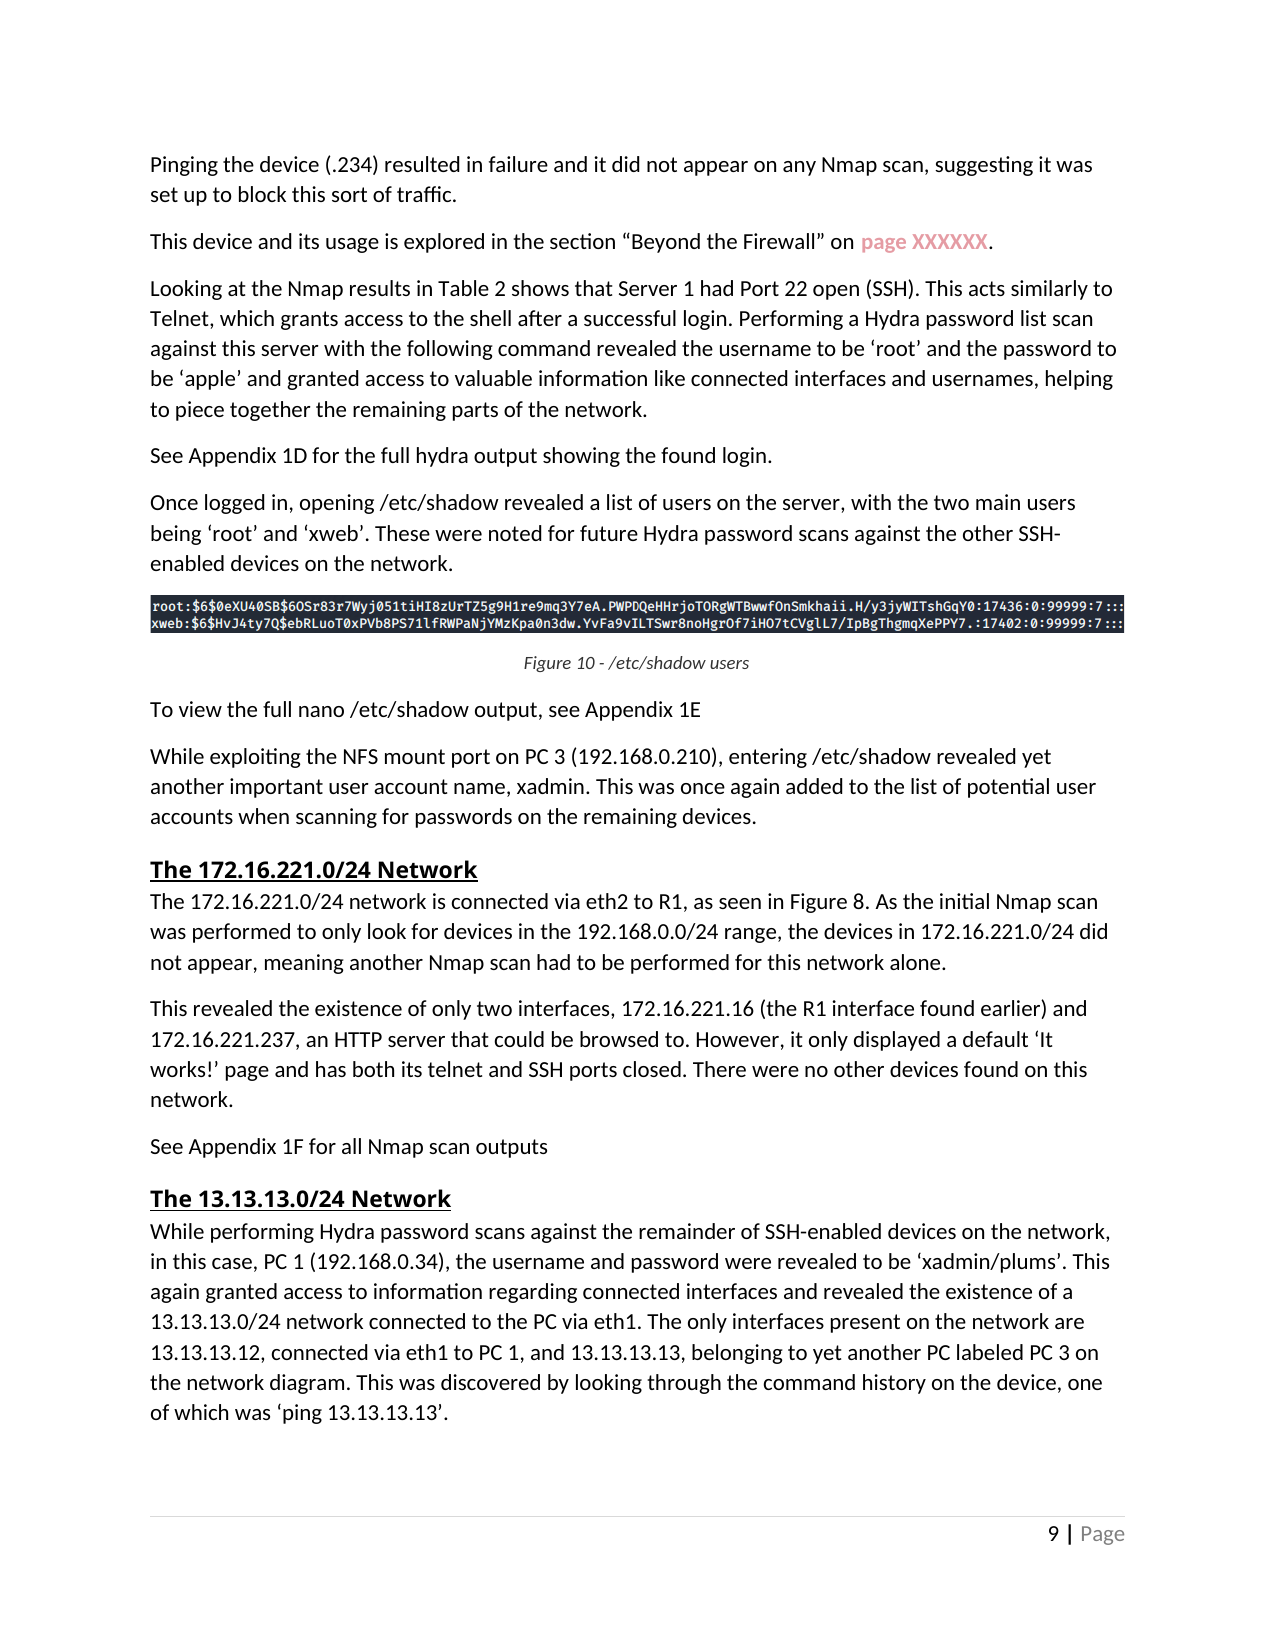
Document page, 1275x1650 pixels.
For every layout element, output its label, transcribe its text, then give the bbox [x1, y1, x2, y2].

text This device and its usage is explored in the section “Beyond the Firewall” on page XXXXXX. [150, 227, 1125, 255]
text While performing Hydra password scans against the remainder of SSH-enabled devices on the network, in this case, PC 1 (192.168.0.34), the username and password were revealed to be ‘xadmin/plums’. This again granted access to information regarding connected interfaces and revealed the existence of a 13.13.13.0/24 network connected to the PC via eth1. The only interfaces present on the network are 13.13.13.12, connected via eth1 to PC 1, and 13.13.13.13, belonging to yet another PC labeled PC 3 on the network diagram. This was discovered by looking through the command history on the device, one of which was ‘ping 13.13.13.13’. [150, 1217, 1125, 1426]
text To view the full nano /etc/shadow output, see Appendix 1E [150, 695, 1125, 723]
text Once logged in, opening /etc/shadow revealed a list of users on the server, with the two main users being ‘root’ and ‘xweb’. These were noted for future Hydra password scans against the other SSH-enabled devices on the network. [150, 488, 1125, 577]
text See Appendix 1D for the full hydra output showing the found login. [150, 442, 1125, 470]
text Pinging the device (.234) resulted in failure and it did not appear on any Nmap scan, suggesting it was set up to block this sort of traffic. [150, 150, 1125, 208]
picture [150, 595, 1125, 633]
subtitle The 13.13.13.0/24 Network [150, 1183, 1125, 1214]
text While exploiting the NFS mount port on PC 3 (192.168.0.210), entering /etc/shadow revealed yet another important user account name, xadmin. This was once again added to the list of potential user accounts when scanning for passwords on the remaining devices. [150, 742, 1125, 831]
text Looking at the Nmap results in Table 2 shows that Server 1 had Port 22 open (SSH). This acts similarly to Telnet, which grants access to the shell after a successful login. Performing a Hydra password list scan against this server with the following command revealed the username to be ‘root’ and the password to be ‘apple’ and granted access to valuable information like connected interfaces and usernames, helping to piece together the remaining parts of the network. [150, 274, 1125, 423]
text See Appendix 1F for all Nmap scan outputs [150, 1132, 1125, 1160]
text The 172.16.221.0/24 network is connected via eth2 to R1, as seen in Figure 8. As the initial Nmap scan was performed to only look for devices in the 192.168.0.0/24 range, the devices in 172.16.221.0/24 did not appear, meaning another Nmap scan had to be performed for this network alone. [150, 887, 1125, 976]
subtitle The 172.16.221.0/24 Network [150, 853, 1125, 885]
text This revealed the existence of only two interfaces, 172.16.221.16 (the R1 interface found earlier) and 172.16.221.237, an HTTP server that could be browsed to. However, it only displayed a default ‘It works!’ page and has both its telnet and SSH ports closed. There were no other devices found on this network. [150, 994, 1125, 1113]
